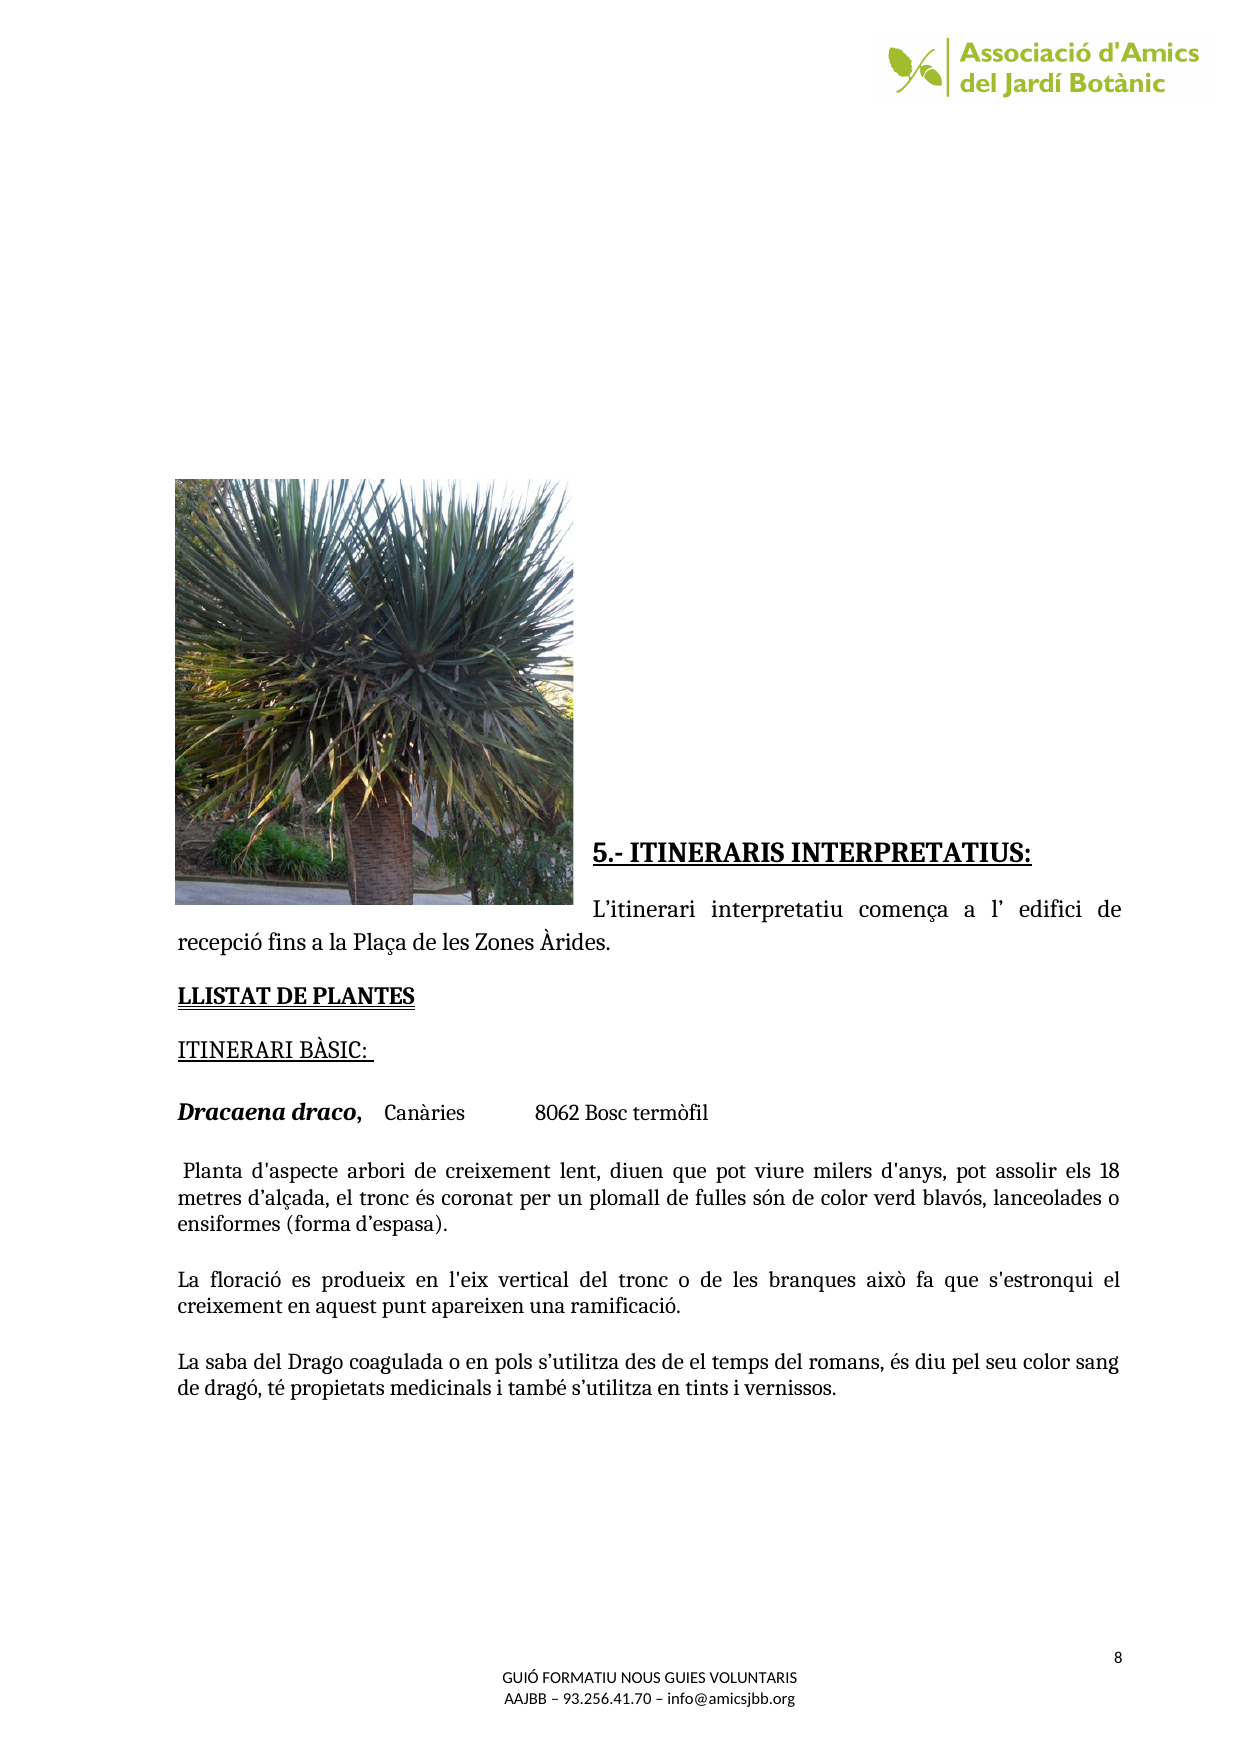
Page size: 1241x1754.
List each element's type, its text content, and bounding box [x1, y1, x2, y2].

text La saba del Drago coagulada o en pols s’utilitza des de el temps del romans, és diu pel seu color sang de dragó, té propietats medicinals i també s’utilitza en tints i vernissos. [177, 1348, 1122, 1401]
picture [175, 479, 574, 905]
text ITINERARI BÀSIC: [177, 1036, 1122, 1065]
text La floració es produeix en l'eix vertical del tronc o de les branques això fa que s'estronqui el creixement en aquest punt apareixen una ramificació. [177, 1267, 1122, 1319]
picture [877, 34, 1210, 102]
text LLISTAT DE PLANTES [177, 982, 1122, 1011]
text L’itinerari interpretatiu comença a l’ edifici de recepció fins a la Plaça de les Zones Àrides. [177, 895, 1122, 957]
text 5.- ITINERARIS INTERPRETATIUS: [574, 836, 1122, 869]
text Dracaena draco, Canàries 8062 Bosc termòfil [177, 1098, 1122, 1127]
text Planta d'aspecte arbori de creixement lent, diuen que pot viure milers d'anys, pot assolir els 18 metres d’alçada, el tronc és coronat per un plomall de fulles són de color verd blavós, lanceolades o ensiformes (forma d’espasa). [177, 1156, 1122, 1237]
